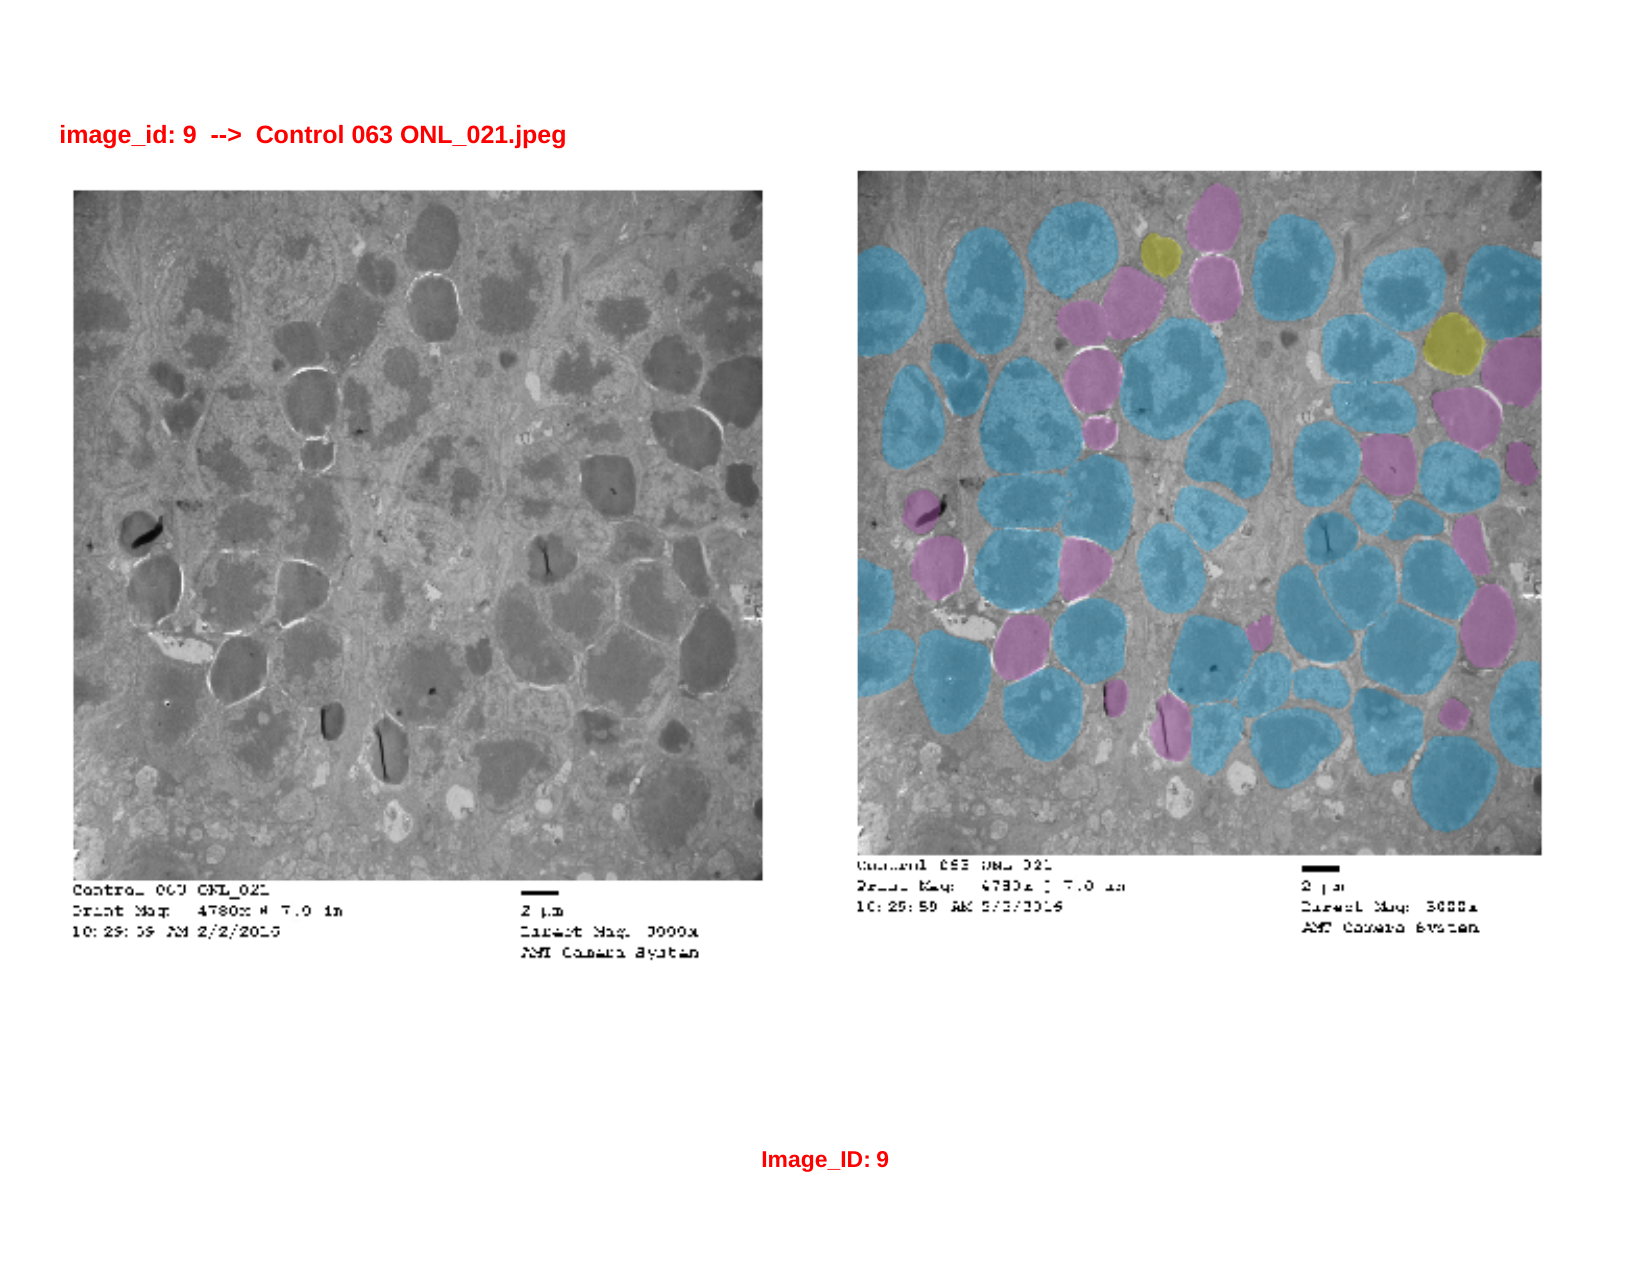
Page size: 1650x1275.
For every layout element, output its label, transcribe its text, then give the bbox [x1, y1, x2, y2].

text image_id: 9 --> Control 063 ONL_021.jpeg [59, 118, 810, 148]
picture [59, 178, 776, 1000]
picture [839, 146, 1624, 979]
